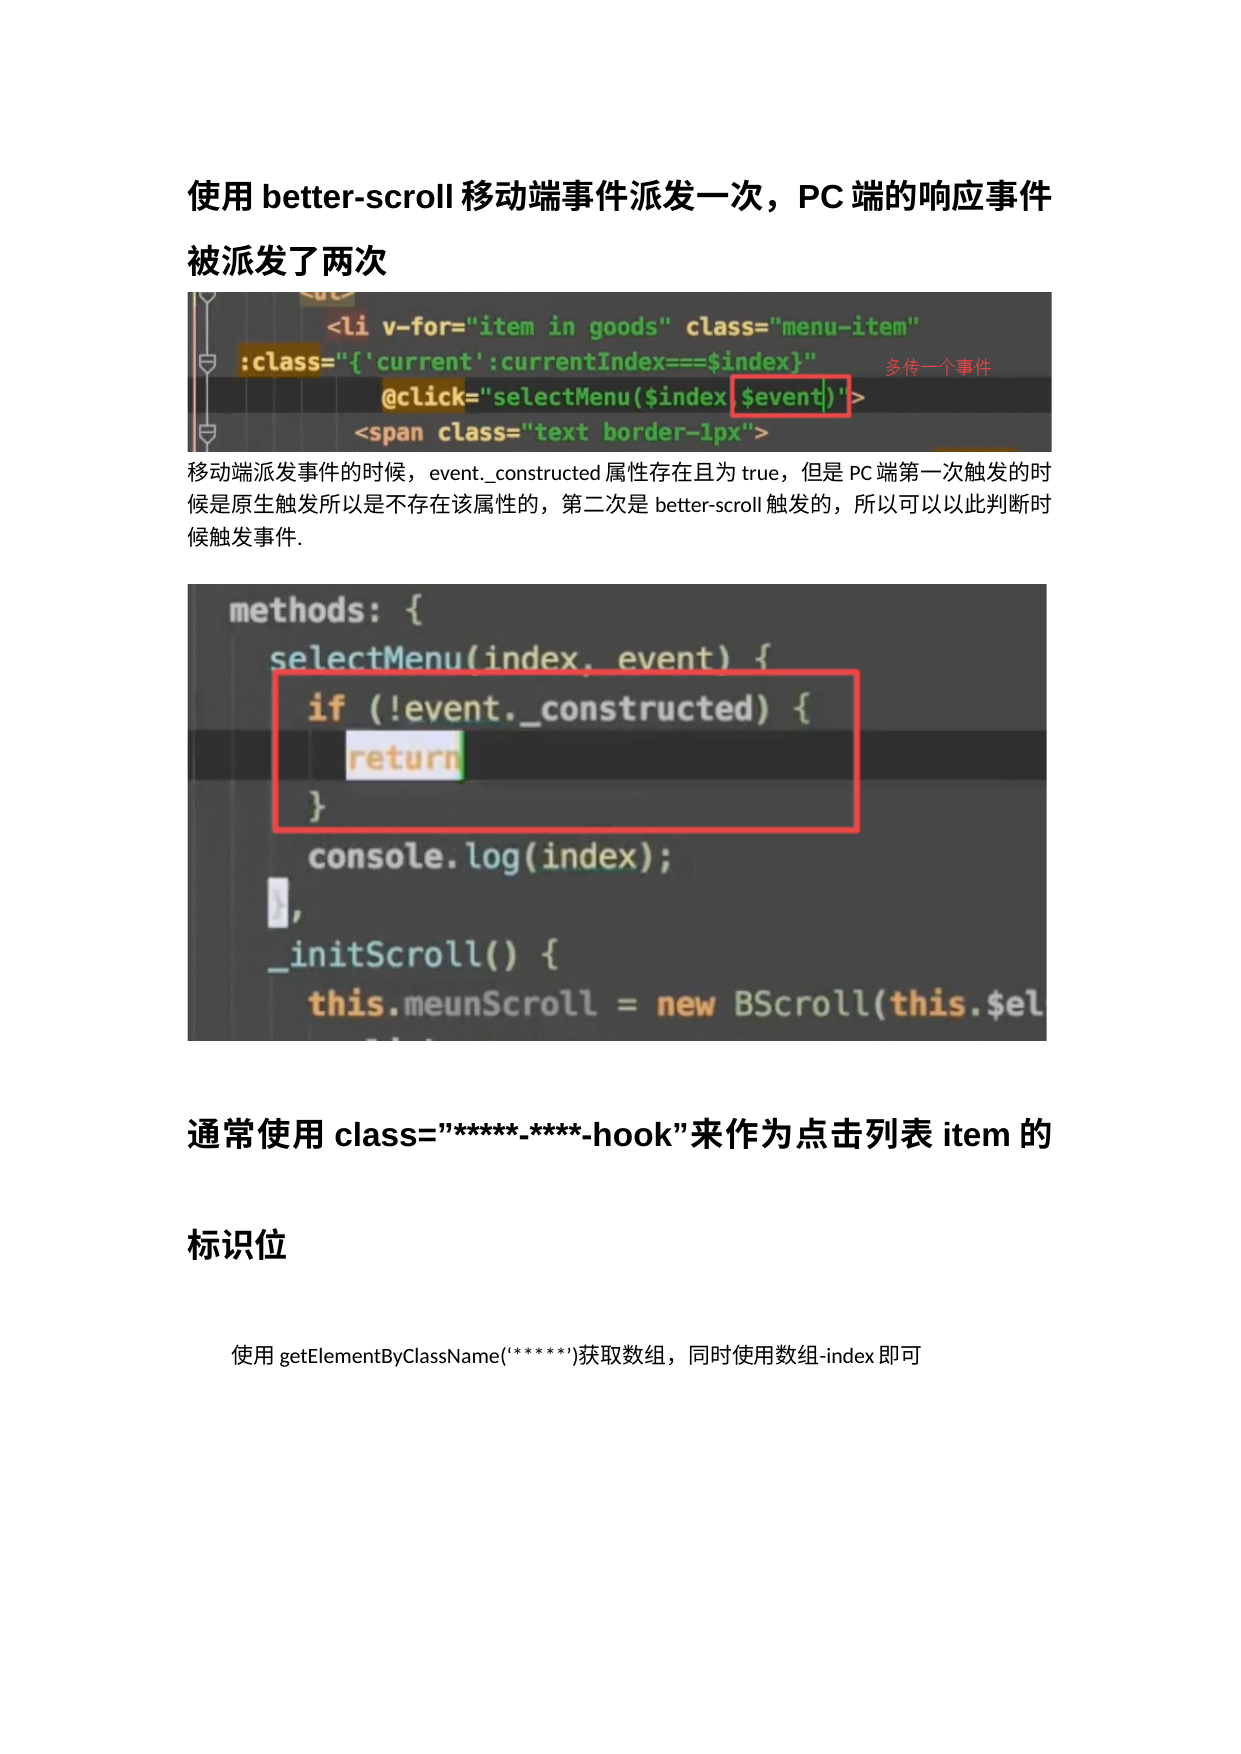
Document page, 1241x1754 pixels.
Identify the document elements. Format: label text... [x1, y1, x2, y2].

text 使用better-scroll移动端事件派发一次，PC端的响应事件被派发了两次 [187, 162, 1053, 292]
picture [187, 292, 1052, 452]
picture [187, 584, 1047, 1041]
subtitle 通常使用class=”*****-****-hook”来作为点击列表item的标识位 [187, 1099, 1053, 1276]
text 移动端派发事件的时候，event._constructed属性存在且为true，但是PC端第一次触发的时候是原生触发所以是不存在该属性的，第二次是better-scroll触发的，所以可以以此判断时候触发事件. [187, 454, 1053, 552]
text 使用getElementByClassName(‘*****’)获取数组，同时使用数组-index即可 [187, 1338, 1053, 1370]
